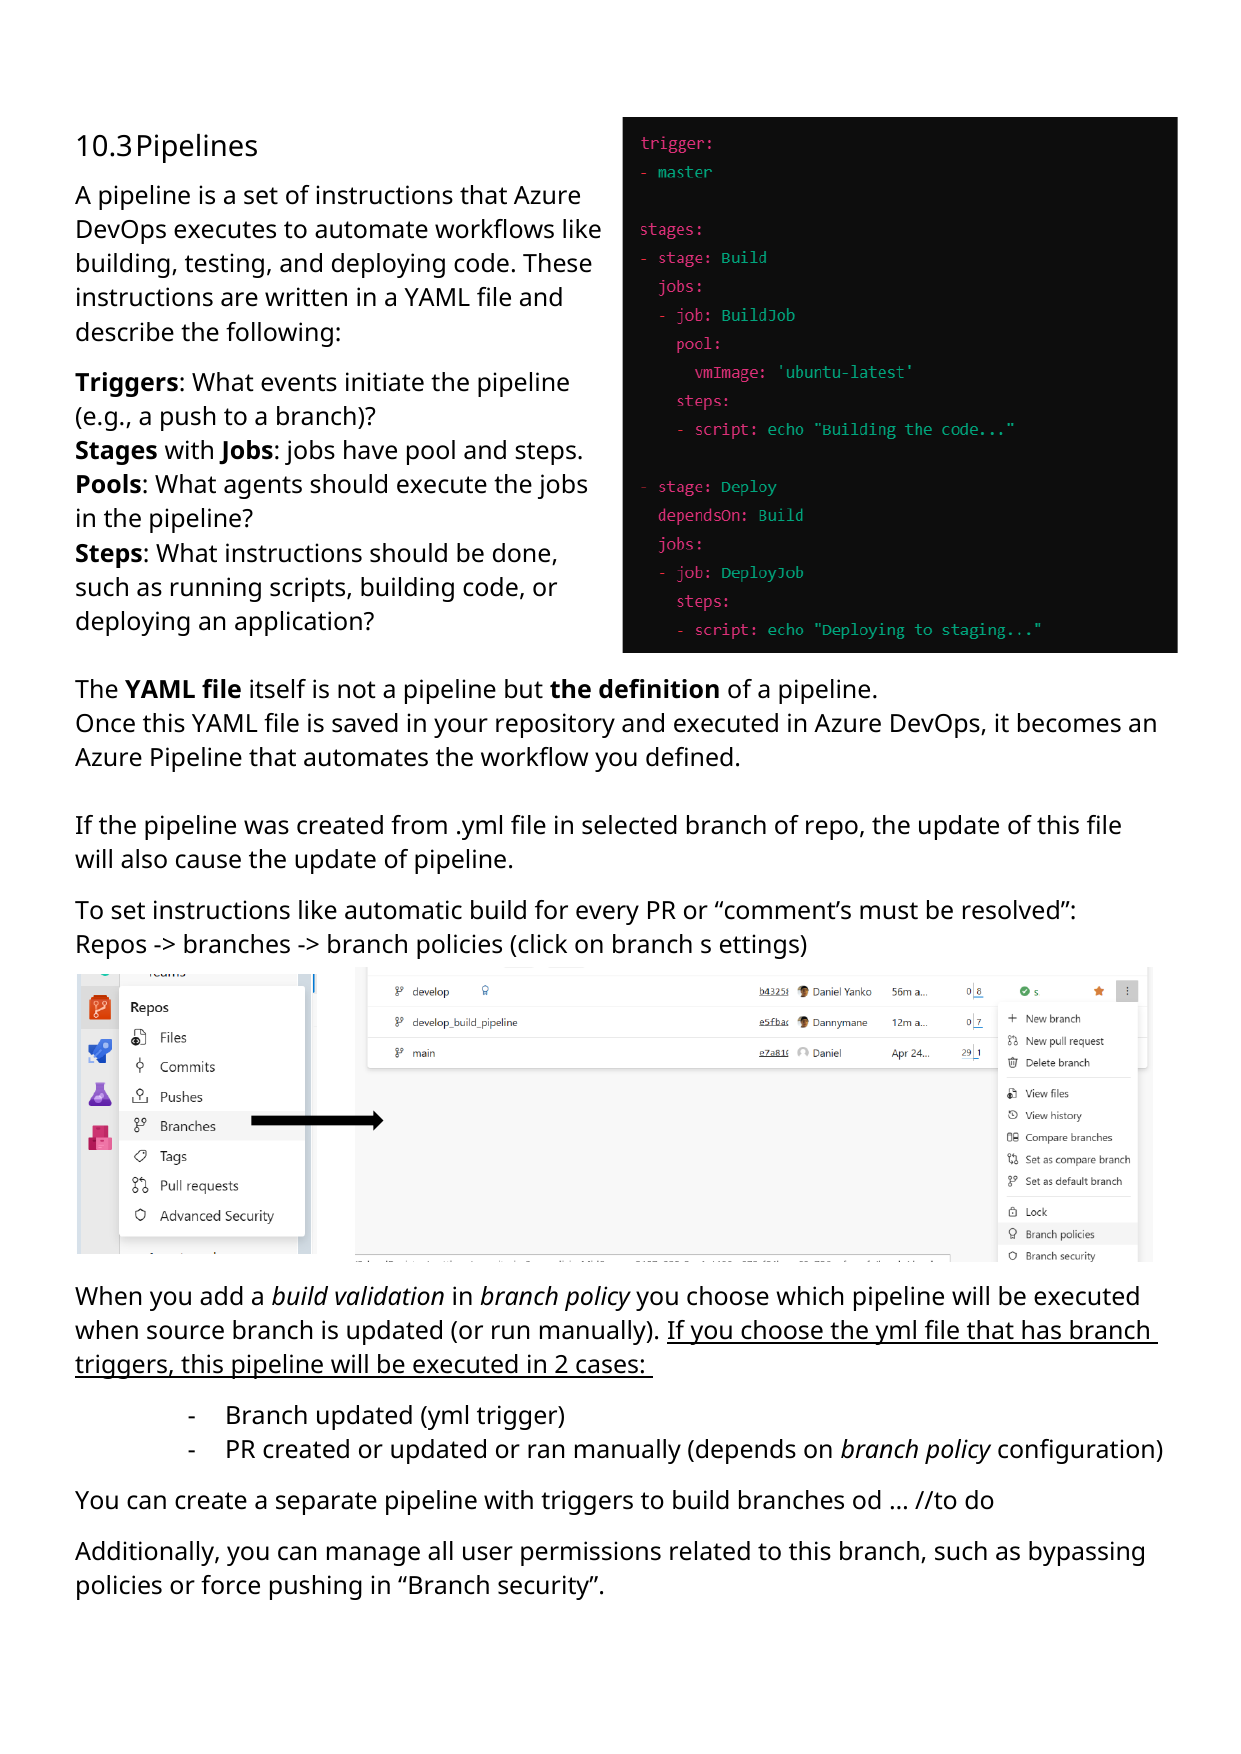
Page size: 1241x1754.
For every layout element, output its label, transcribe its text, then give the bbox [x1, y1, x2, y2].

text Once this YAML file is saved in your repository and executed in Azure DevOps, it becomes an Azure Pipeline that automates the workflow you defined. [75, 706, 1165, 774]
picture [355, 967, 1153, 1262]
text Steps: What instructions should be done, such as running scripts, building code, or deploying an application? [75, 535, 622, 637]
text Stages with Jobs: jobs have pool and steps. [75, 433, 622, 467]
list Branch updated (yml trigger) [187, 1398, 1165, 1432]
picture [76, 974, 317, 1254]
picture [622, 117, 1178, 653]
text You can create a separate pipeline with triggers to build branches od … //to do [75, 1482, 1165, 1517]
subtitle Pipelines [75, 126, 622, 165]
list PR created or updated or ran manually (depends on branch policy configuration) [187, 1432, 1165, 1466]
text Triggers: What events initiate the pipeline (e.g., a push to a branch)? [75, 365, 622, 433]
text A pipeline is a set of instructions that Azure DevOps executes to automate workflows like building, testing, and deploying code. These instructions are written in a YAML file and describe the following: [75, 178, 622, 348]
text The YAML file itself is not a pipeline but the definition of a pipeline. [75, 671, 1165, 706]
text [75, 1533, 1165, 1635]
text If the pipeline was created from .yml file in selected branch of repo, the update of this file will also cause the update of pipeline. [75, 808, 1165, 876]
text To set instructions like automatic build for every PR or “comment’s must be resolved”: Repos -> branches -> branch policies (click on branch s ettings) [75, 892, 1165, 961]
text Pools: What agents should execute the jobs in the pipeline? [75, 467, 622, 535]
